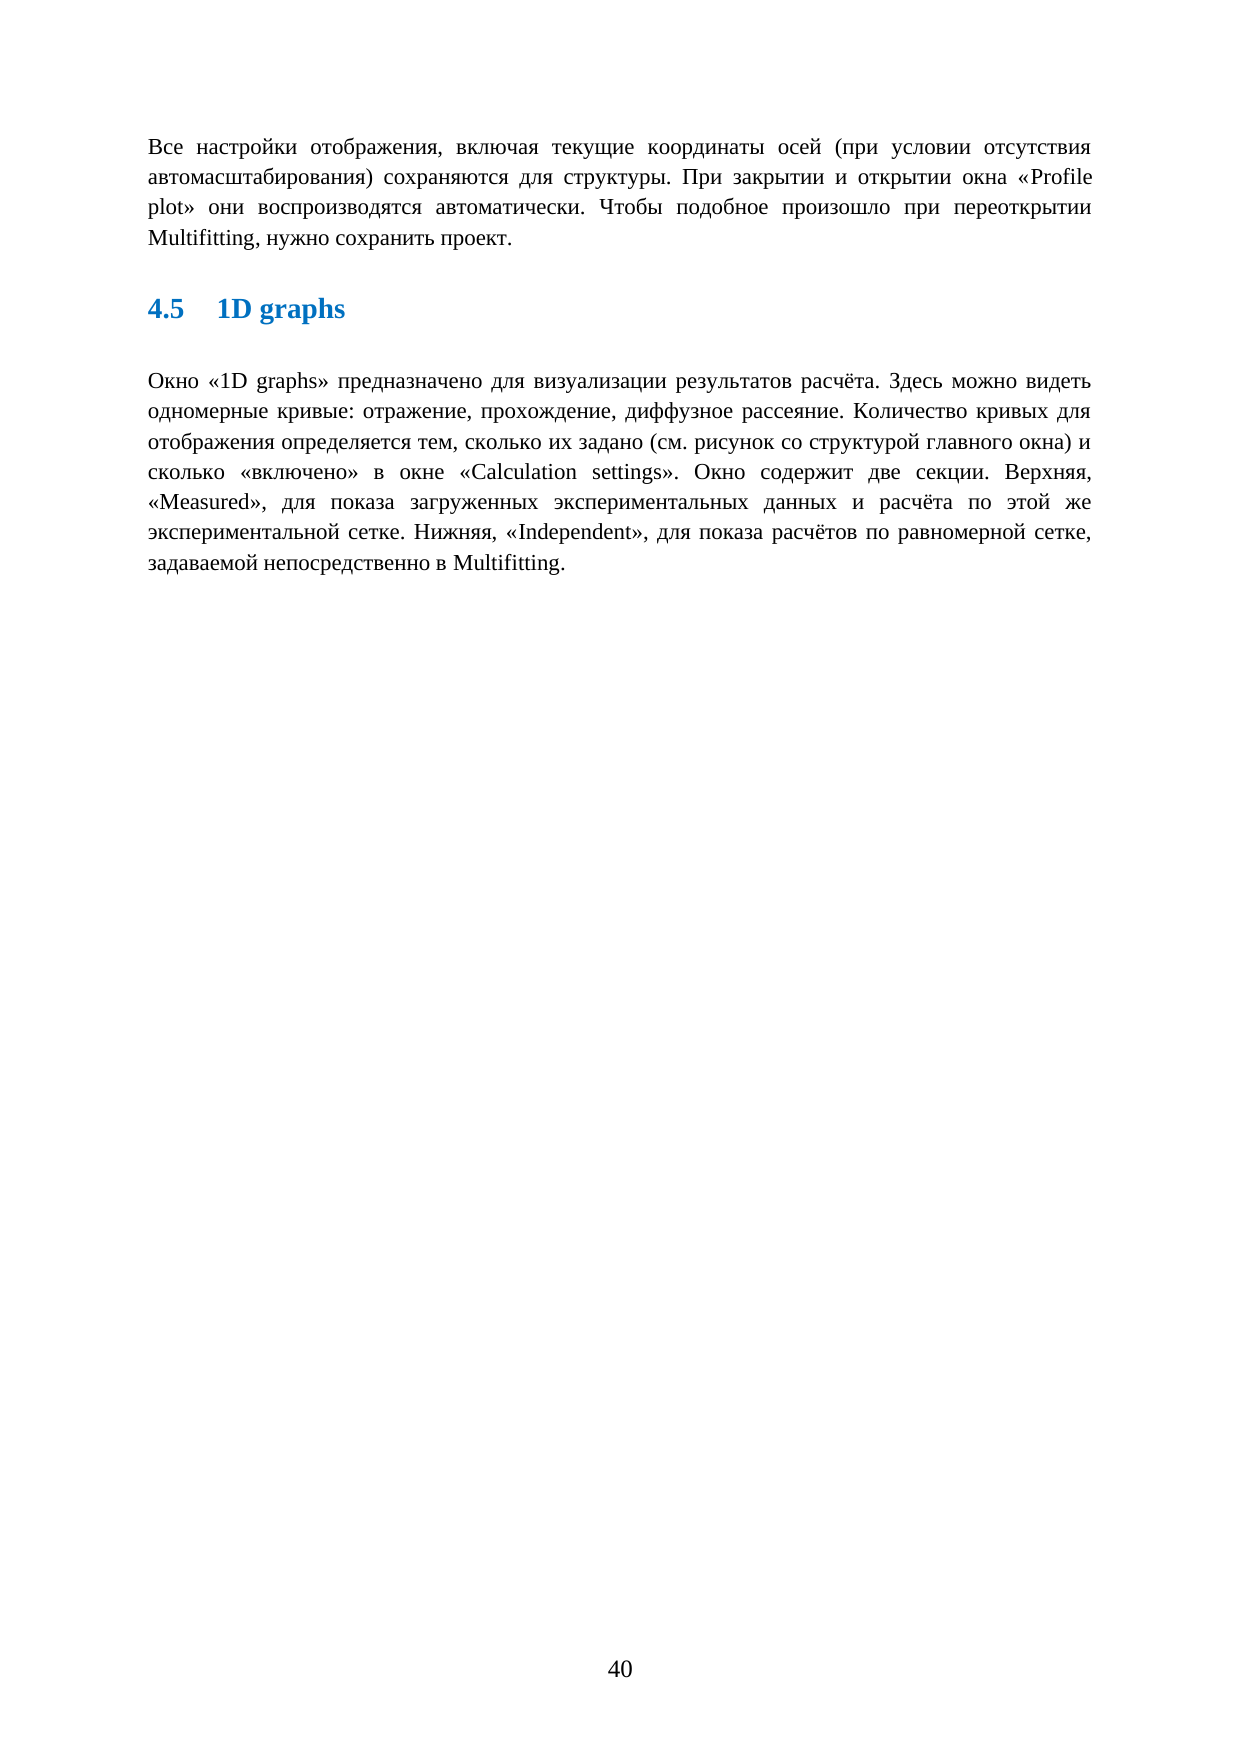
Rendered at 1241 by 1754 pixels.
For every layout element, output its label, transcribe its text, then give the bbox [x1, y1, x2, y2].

text Окно «1D graphs» предназначено для визуализации результатов расчёта. Здесь можно видеть одномерные кривые: отражение, прохождение, диффузное рассеяние. Количество кривых для отображения определяется тем, сколько их задано (см. рисунок со структурой главного окна) и сколько «включено» в окне «Calculation settings». Окно содержит две секции. Верхняя, «Measured», для показа загруженных экспериментальных данных и расчёта по этой же экспериментальной сетке. Нижняя, «Independent», для показа расчётов по равномерной сетке, задаваемой непосредственно в Multifitting. [148, 367, 1093, 575]
text Все настройки отображения, включая текущие координаты осей (при условии отсутствия автомасштабирования) сохраняются для структуры. При закрытии и открытии окна «Profile plot» они воспроизводятся автоматически. Чтобы подобное произошло при переоткрытии Multifitting, нужно сохранить проект. [148, 133, 1093, 250]
subtitle 1D graphs [148, 291, 1093, 325]
